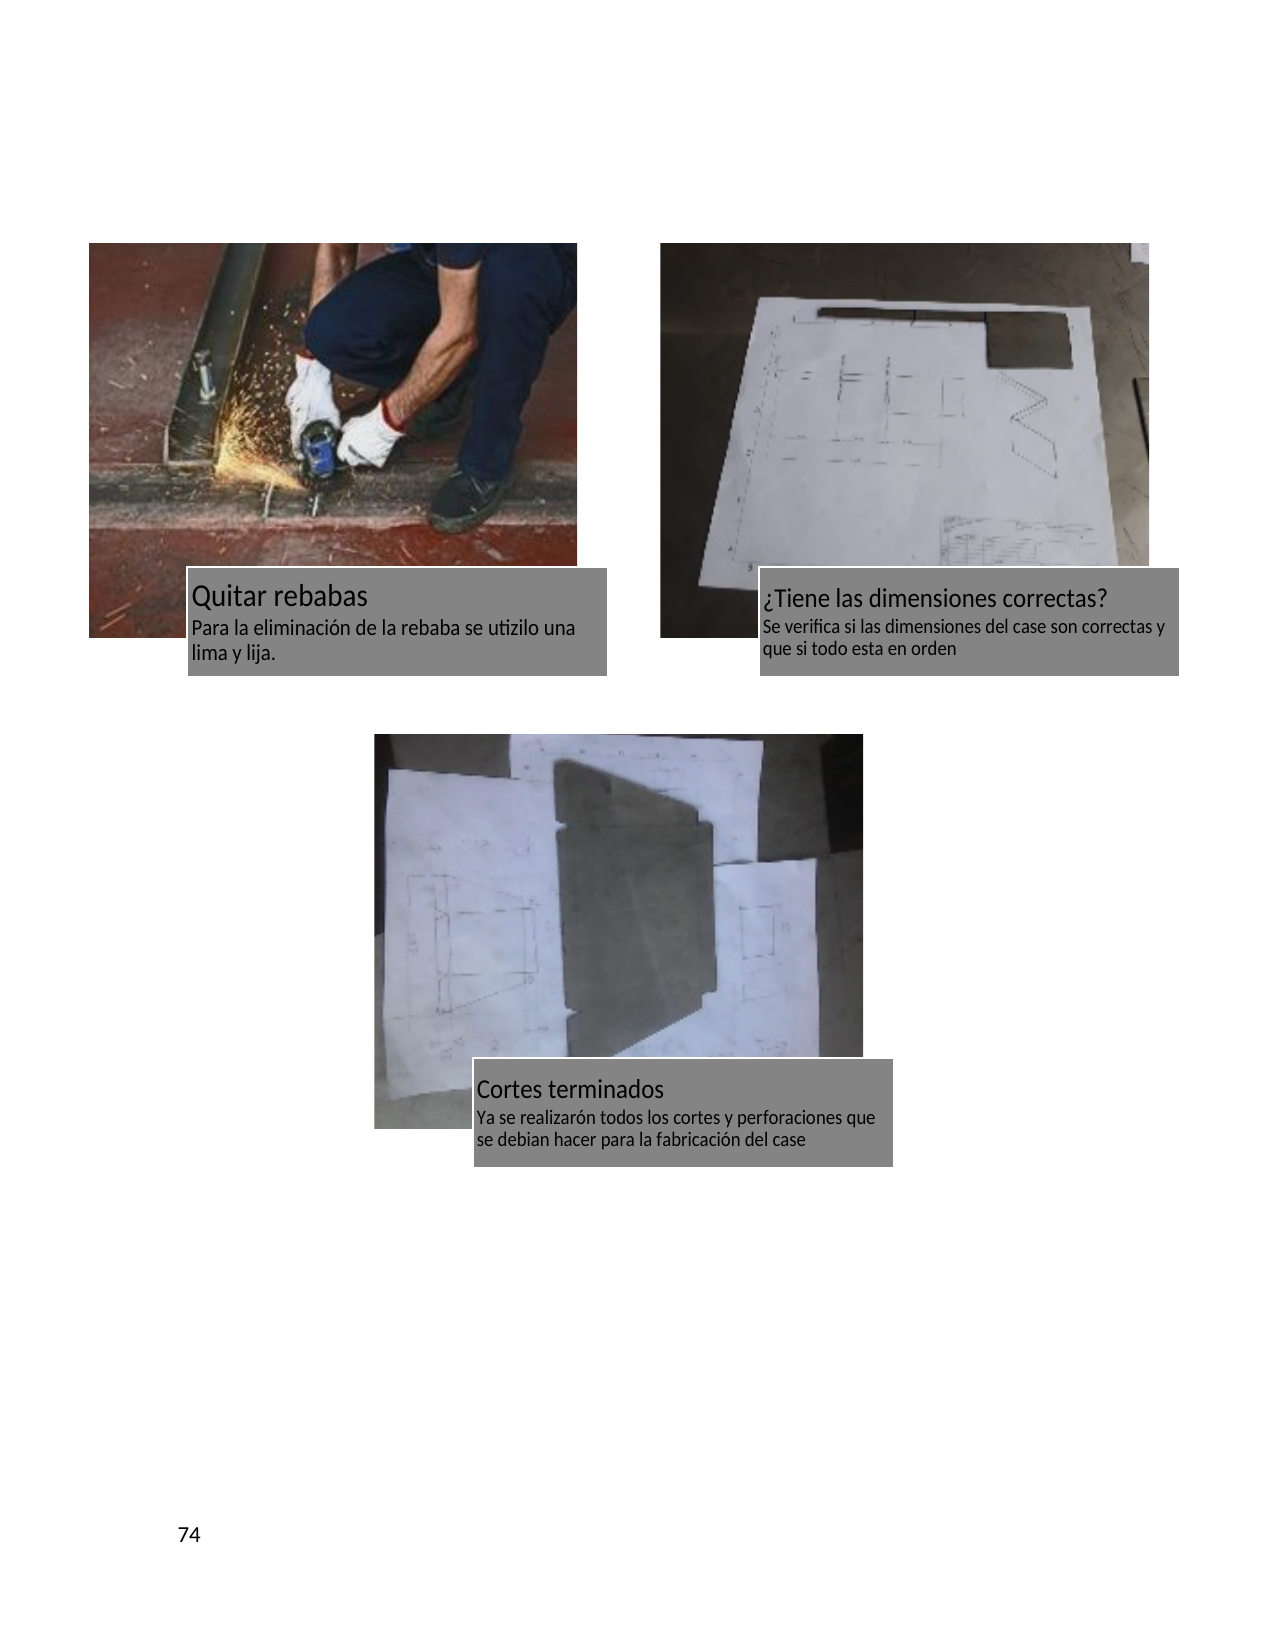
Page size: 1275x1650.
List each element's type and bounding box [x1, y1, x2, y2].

picture [374, 734, 864, 1129]
picture [660, 243, 1150, 638]
picture [89, 243, 578, 638]
